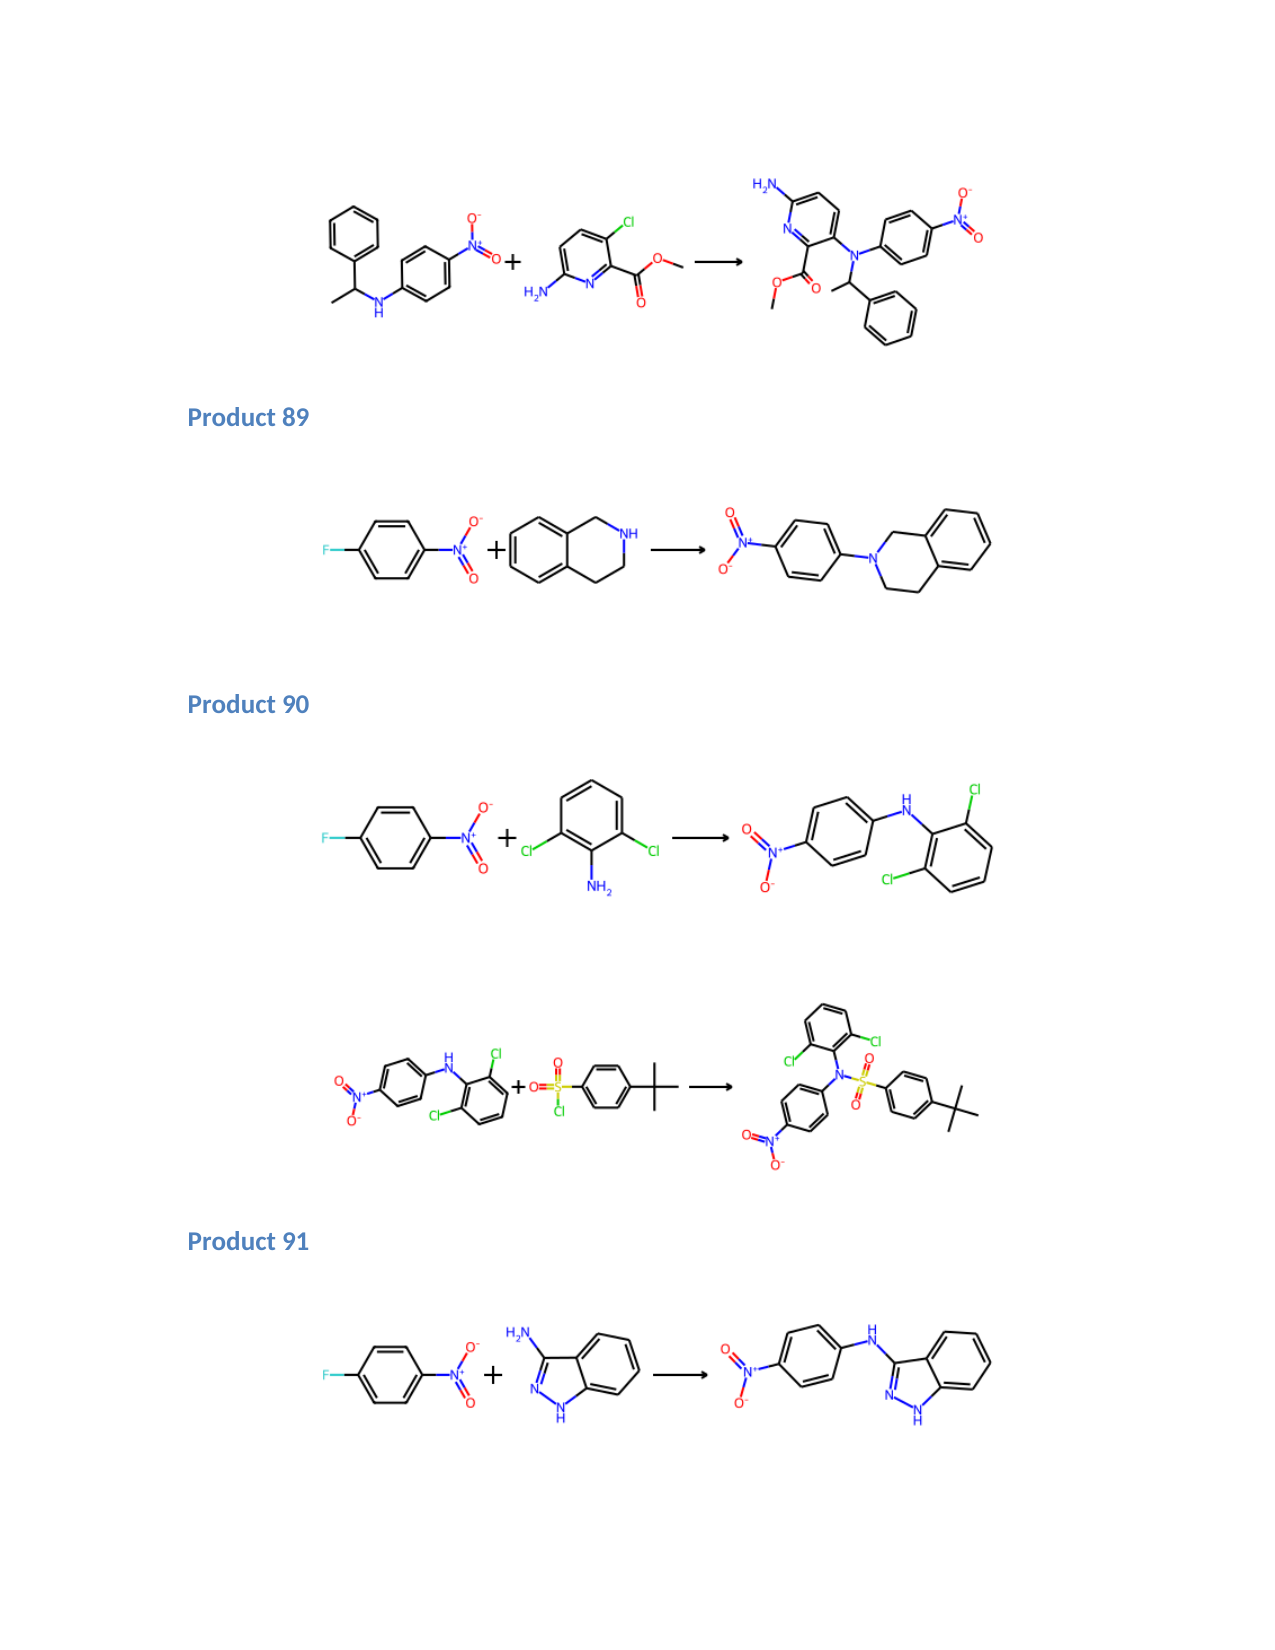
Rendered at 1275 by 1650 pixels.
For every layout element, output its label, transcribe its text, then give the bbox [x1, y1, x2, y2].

picture [206, 725, 1107, 951]
picture [206, 975, 1107, 1200]
picture [206, 437, 1107, 663]
subtitle Product 91 [187, 1224, 1087, 1258]
subtitle Product 90 [187, 687, 1087, 720]
subtitle Product 89 [187, 400, 1087, 433]
picture [206, 150, 1107, 375]
picture [206, 1262, 1107, 1488]
